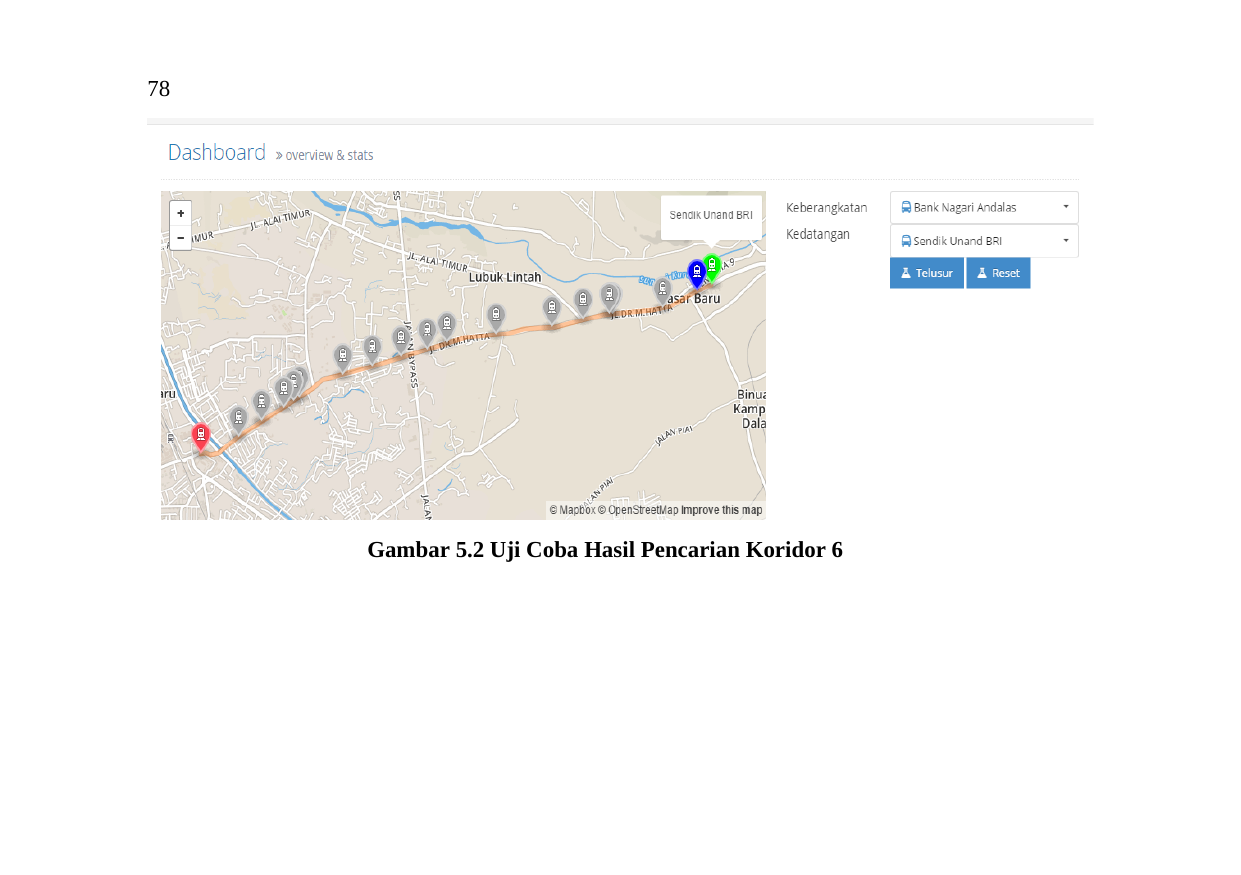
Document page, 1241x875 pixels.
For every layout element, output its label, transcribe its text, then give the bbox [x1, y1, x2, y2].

picture [147, 118, 1094, 537]
text Gambar 5.2 Uji Coba Hasil Pencarian Koridor 6 [147, 537, 1063, 562]
